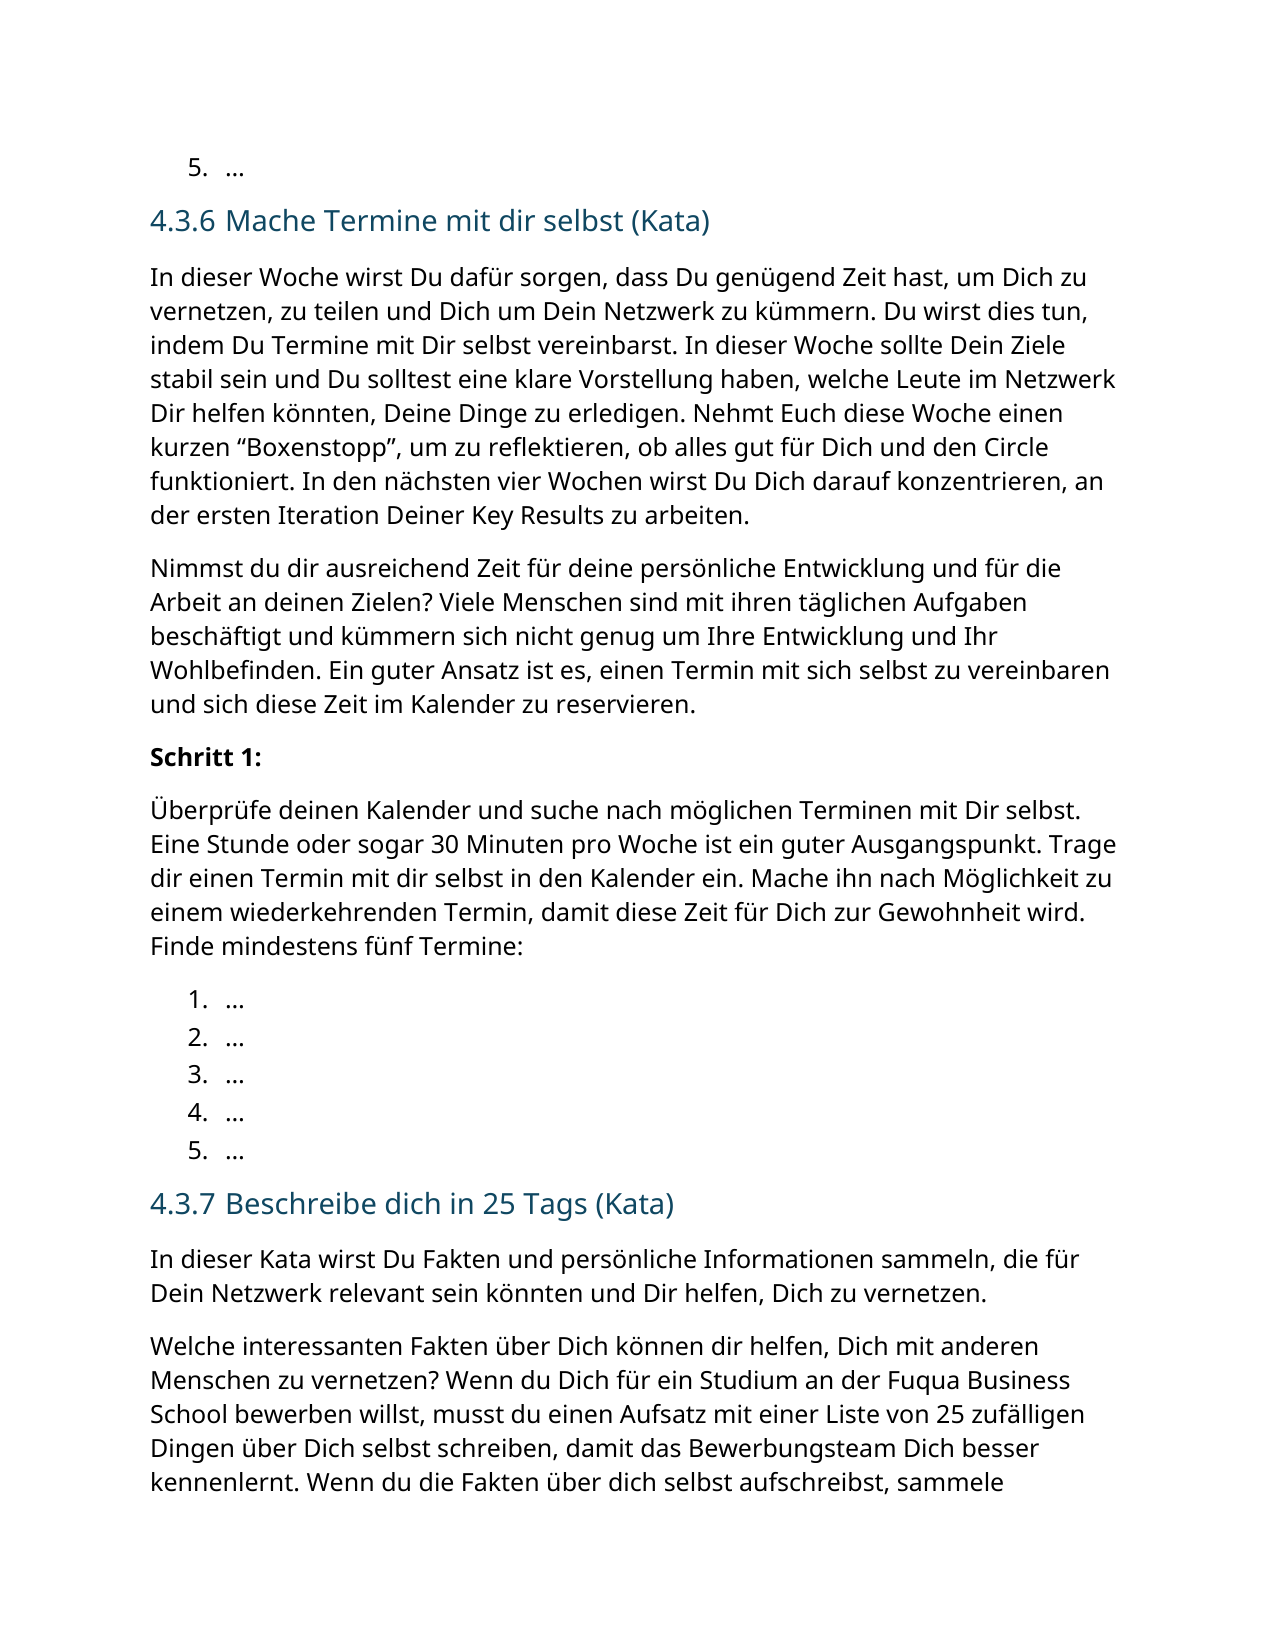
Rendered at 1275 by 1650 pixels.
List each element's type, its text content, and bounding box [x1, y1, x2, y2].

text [150, 1329, 1125, 1499]
list … [187, 1095, 1125, 1129]
text Schritt 1: [150, 739, 1125, 773]
text Überprüfe deinen Kalender und suche nach möglichen Terminen mit Dir selbst. Eine Stunde oder sogar 30 Minuten pro Woche ist ein guter Ausgangspunkt. Trage dir einen Termin mit dir selbst in den Kalender ein. Mache ihn nach Möglichkeit zu einem wiederkehrenden Termin, damit diese Zeit für Dich zur Gewohnheit wird. Finde mindestens fünf Termine: [150, 792, 1125, 963]
text Nimmst du dir ausreichend Zeit für deine persönliche Entwicklung und für die Arbeit an deinen Zielen? Viele Menschen sind mit ihren täglichen Aufgaben beschäftigt und kümmern sich nicht genug um Ihre Entwicklung und Ihr Wohlbefinden. Ein guter Ansatz ist es, einen Termin mit sich selbst zu vereinbaren und sich diese Zeit im Kalender zu reservieren. [150, 550, 1125, 721]
list … [187, 1133, 1125, 1167]
text In dieser Kata wirst Du Fakten und persönliche Informationen sammeln, die für Dein Netzwerk relevant sein könnten und Dir helfen, Dich zu vernetzen. [150, 1242, 1125, 1310]
list … [187, 1019, 1125, 1053]
list … [187, 1057, 1125, 1091]
list … [187, 981, 1125, 1015]
subtitle 4.3.6 Mache Termine mit dir selbst (Kata) [150, 201, 1125, 240]
list … [187, 150, 1125, 184]
subtitle 4.3.7 Beschreibe dich in 25 Tags (Kata) [150, 1183, 1125, 1223]
text In dieser Woche wirst Du dafür sorgen, dass Du genügend Zeit hast, um Dich zu vernetzen, zu teilen und Dich um Dein Netzwerk zu kümmern. Du wirst dies tun, indem Du Termine mit Dir selbst vereinbarst. In dieser Woche sollte Dein Ziele stabil sein und Du solltest eine klare Vorstellung haben, welche Leute im Netzwerk Dir helfen könnten, Deine Dinge zu erledigen. Nehmt Euch diese Woche einen kurzen “Boxenstopp”, um zu reflektieren, ob alles gut für Dich und den Circle funktioniert. In den nächsten vier Wochen wirst Du Dich darauf konzentrieren, an der ersten Iteration Deiner Key Results zu arbeiten. [150, 259, 1125, 532]
